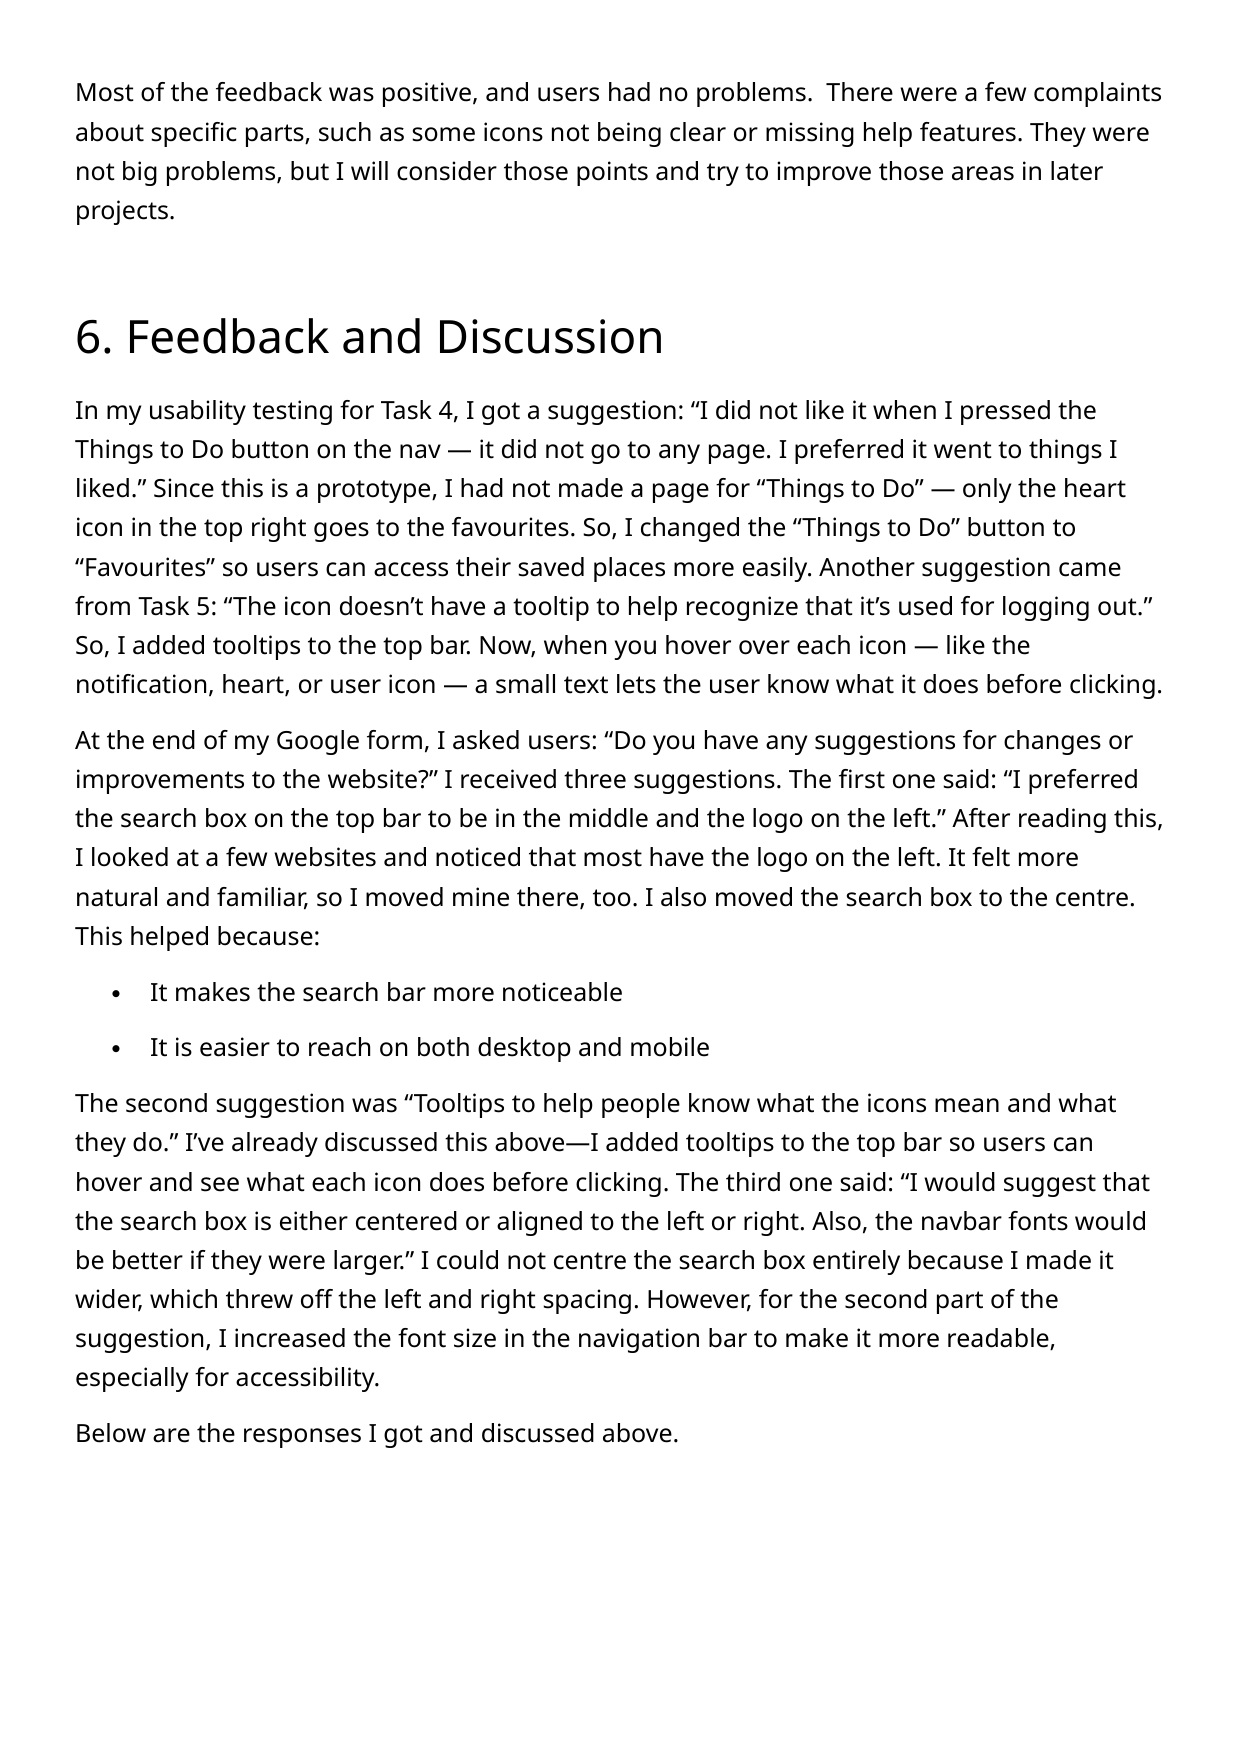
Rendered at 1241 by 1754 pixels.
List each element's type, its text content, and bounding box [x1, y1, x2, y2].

text The second suggestion was “Tooltips to help people know what the icons mean and what they do.” I’ve already discussed this above—I added tooltips to the top bar so users can hover and see what each icon does before clicking. The third one said: “I would suggest that the search box is either centered or aligned to the left or right. Also, the navbar fonts would be better if they were larger.” I could not centre the search box entirely because I made it wider, which threw off the left and right spacing. However, for the second part of the suggestion, I increased the font size in the navigation bar to make it more readable, especially for accessibility. [75, 1086, 1165, 1394]
list It is easier to reach on both desktop and mobile [112, 1030, 1165, 1064]
text Most of the feedback was positive, and users had no problems. There were a few complaints about specific parts, such as some icons not being clear or missing help features. They were not big problems, but I will consider those points and try to improve those areas in later projects. [75, 75, 1165, 227]
list It makes the search bar more noticeable [112, 974, 1165, 1008]
text At the end of my Google form, I asked users: “Do you have any suggestions for changes or improvements to the website?” I received three suggestions. The first one said: “I preferred the search box on the top bar to be in the middle and the logo on the left.” After reading this, I looked at a few websites and noticed that most have the logo on the left. It felt more natural and familiar, so I moved mine there, too. I also moved the search box to the centre. This helped because: [75, 722, 1165, 952]
text 6. Feedback and Discussion [75, 304, 1165, 367]
text Below are the responses I got and discussed above. [75, 1416, 1165, 1450]
text In my usability testing for Task 4, I got a suggestion: “I did not like it when I pressed the Things to Do button on the nav — it did not go to any page. I preferred it went to things I liked.” Since this is a prototype, I had not made a page for “Things to Do” — only the heart icon in the top right goes to the favourites. So, I changed the “Things to Do” button to “Favourites” so users can access their saved places more easily. Another suggestion came from Task 5: “The icon doesn’t have a tooltip to help recognize that it’s used for logging out.” So, I added tooltips to the top bar. Now, when you hover over each icon — like the notification, heart, or user icon — a small text lets the user know what it does before clicking. [75, 392, 1165, 701]
